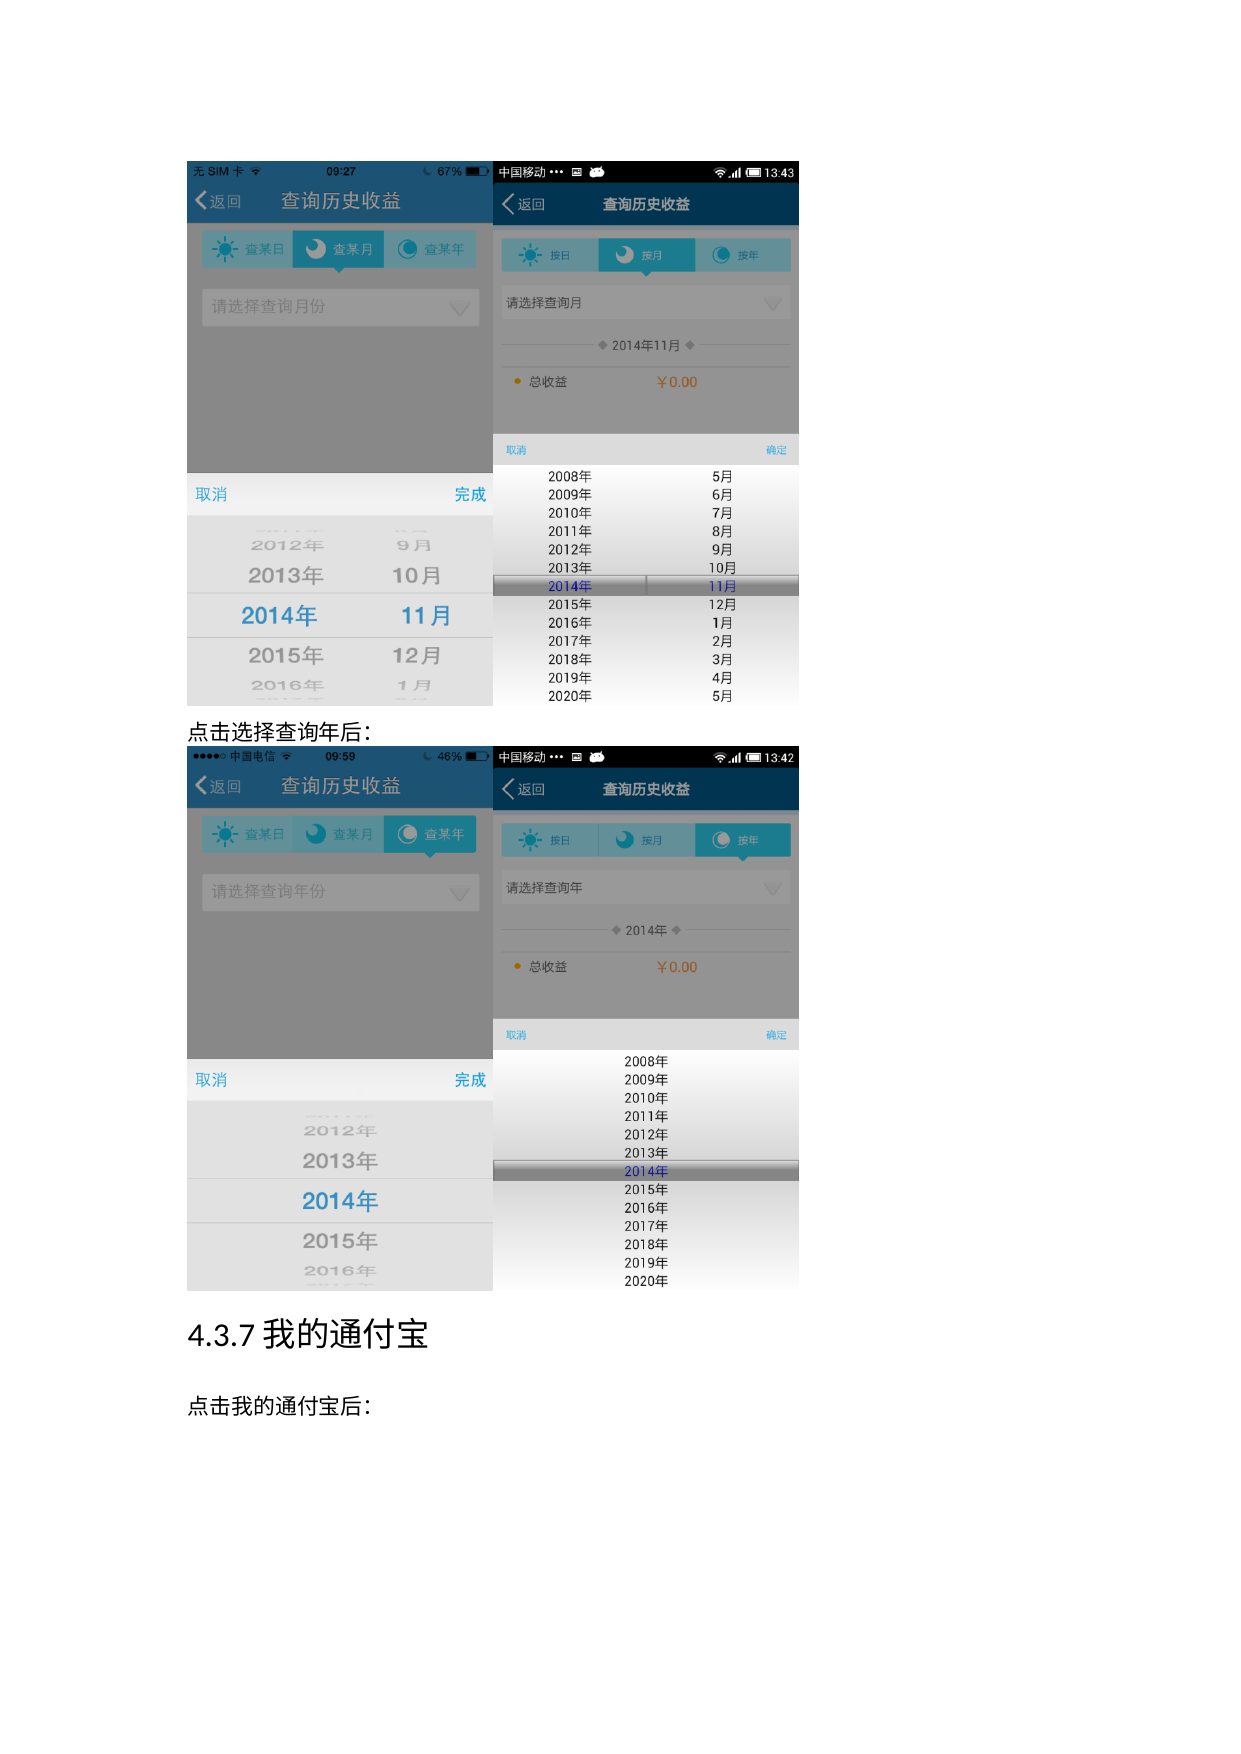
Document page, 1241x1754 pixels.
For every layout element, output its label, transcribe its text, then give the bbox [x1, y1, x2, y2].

picture [187, 746, 799, 1291]
text 点击选择查询年后： [187, 714, 1053, 747]
picture [187, 161, 799, 706]
list 我的通付宝 [187, 1299, 1053, 1364]
text 点击我的通付宝后： [187, 1388, 1053, 1421]
